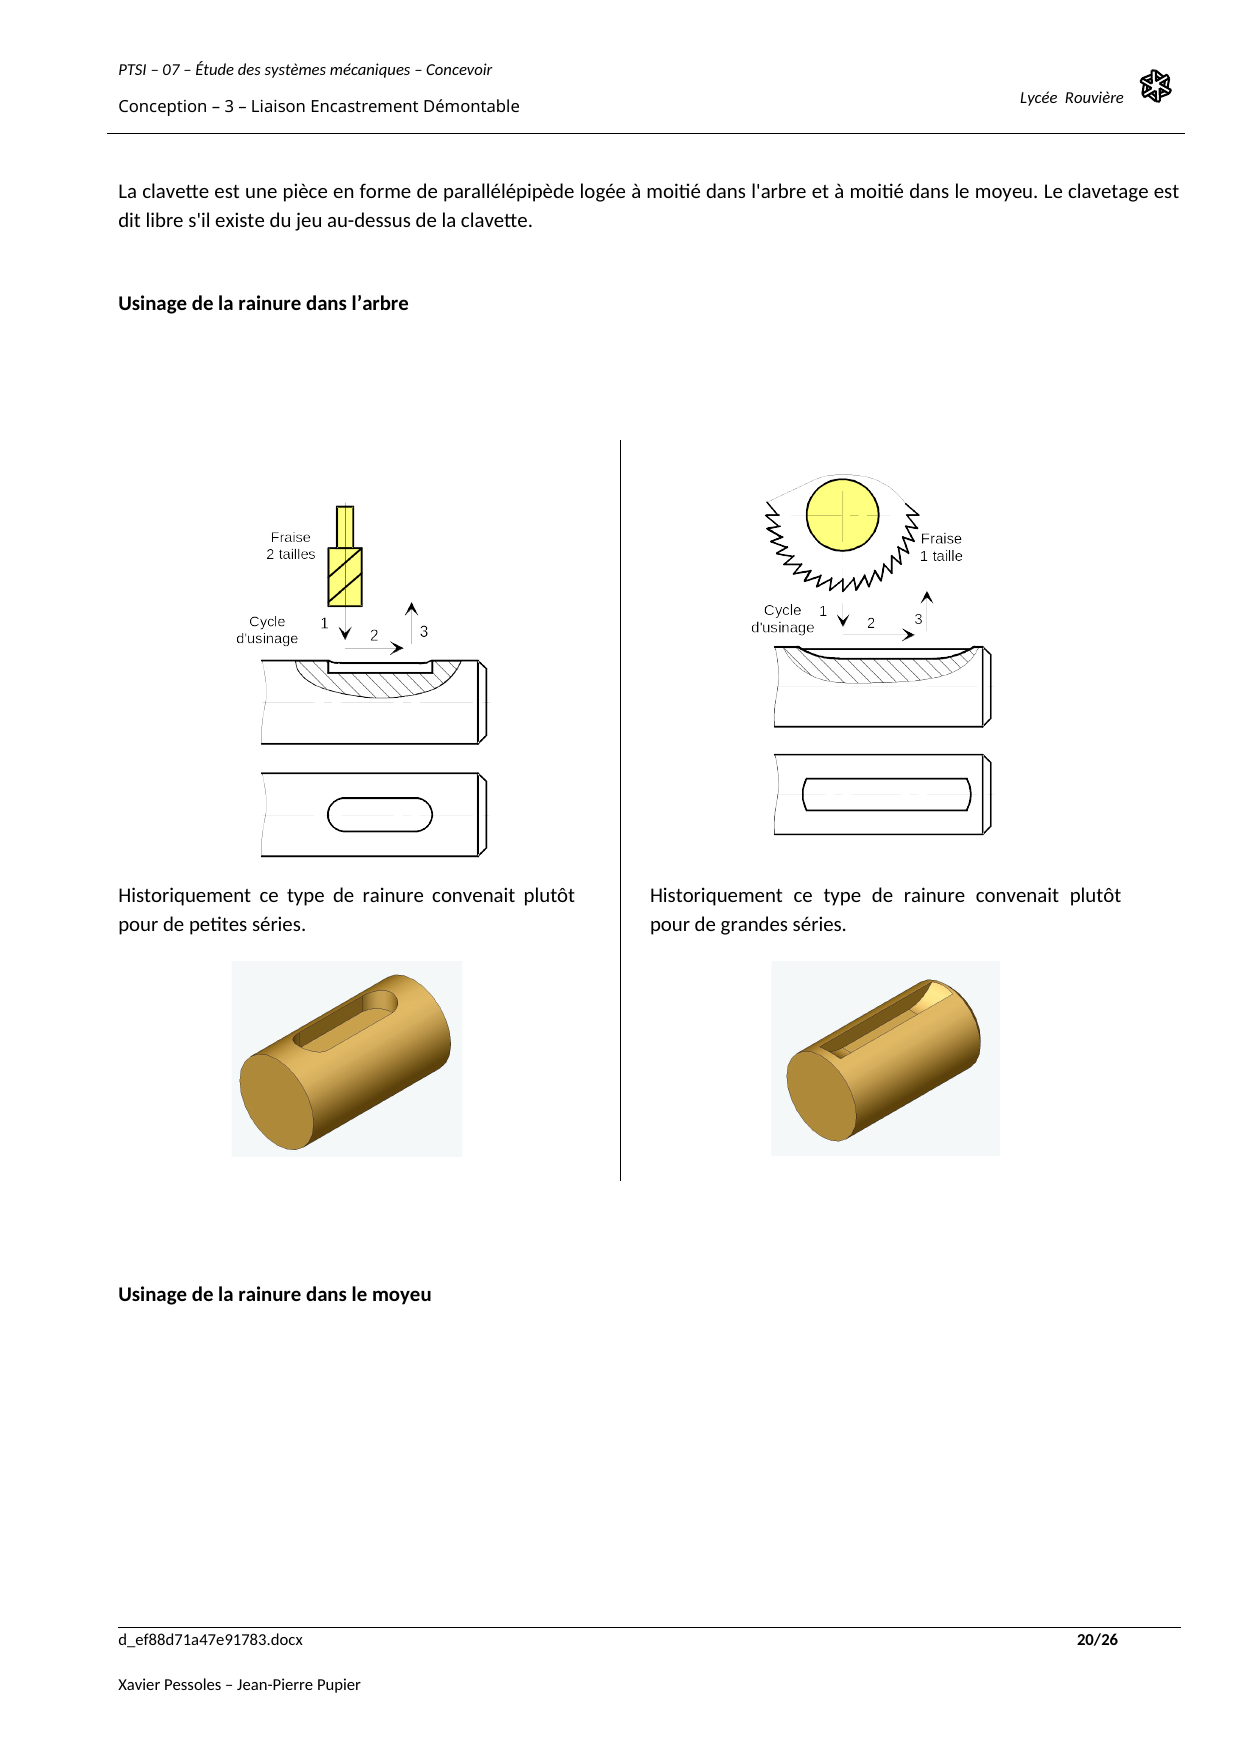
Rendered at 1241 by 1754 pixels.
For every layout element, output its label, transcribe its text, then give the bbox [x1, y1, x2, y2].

table_cell [111, 961, 620, 1181]
picture [231, 961, 463, 1157]
table_cell Historiquement ce type de rainure convenait plutôt pour de grandes séries. [621, 882, 1129, 961]
text La clavette est une pièce en forme de parallélépipède logée à moitié dans l'arbre et à moitié dans le moyeu. Le clavetage est dit libre s'il existe du jeu au-dessus de la clavette. [118, 178, 1181, 232]
text Usinage de la rainure dans le moyeu [118, 1281, 1181, 1306]
text Usinage de la rainure dans l’arbre [118, 290, 1181, 316]
table_header [621, 440, 1129, 882]
table_cell Historiquement ce type de rainure convenait plutôt pour de petites séries. [111, 882, 620, 961]
table_header [111, 440, 620, 882]
picture [771, 961, 1001, 1156]
table_cell [621, 961, 1129, 1181]
